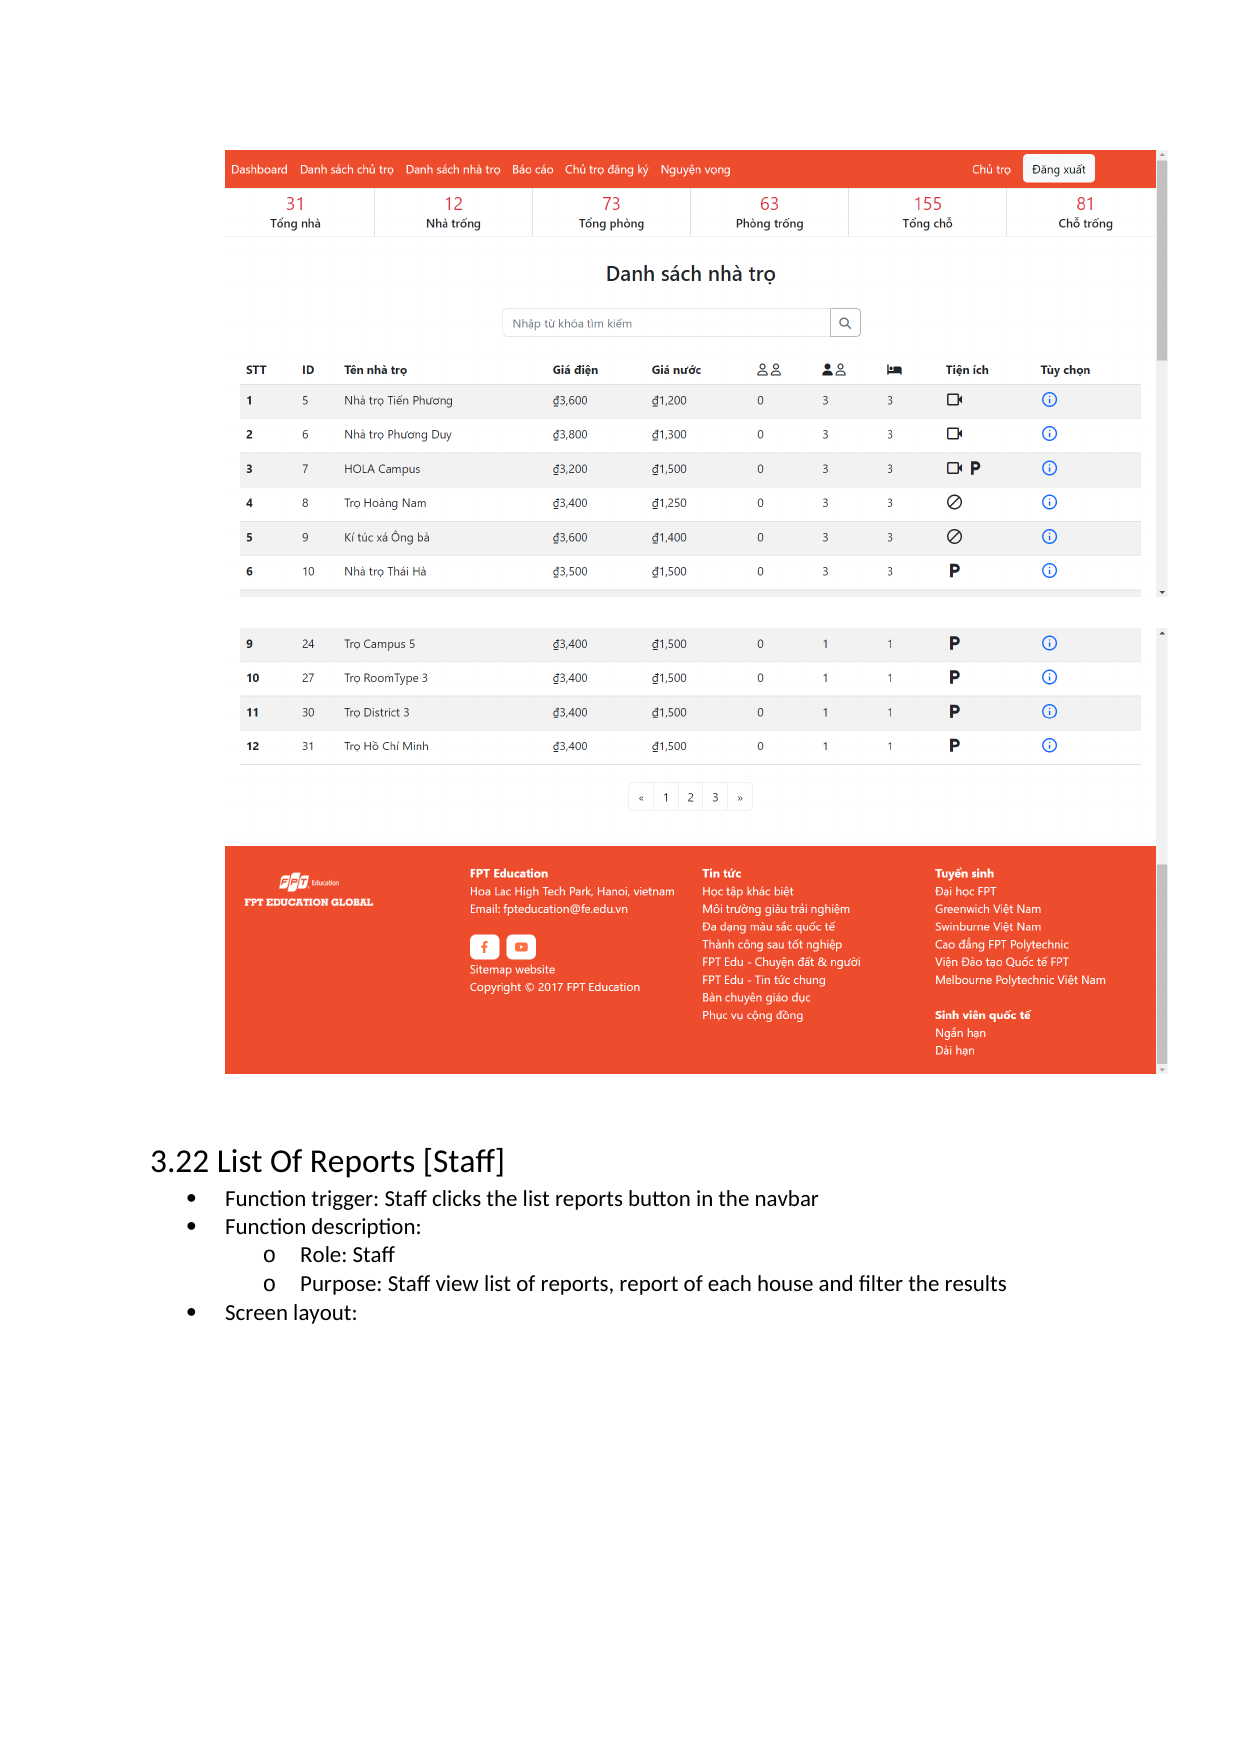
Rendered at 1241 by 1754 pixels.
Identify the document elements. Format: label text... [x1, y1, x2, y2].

list Screen layout: [187, 1298, 1093, 1326]
picture [225, 628, 1168, 1074]
list Function trigger: Staff clicks the list reports button in the navbar [187, 1184, 1093, 1212]
list Purpose: Staff view list of reports, report of each house and filter the results [262, 1269, 1093, 1298]
subtitle 3.22 List Of Reports [Staff] [150, 1140, 1093, 1181]
list Role: Staff [262, 1240, 1093, 1269]
picture [225, 150, 1168, 597]
list Function description: [187, 1212, 1093, 1240]
